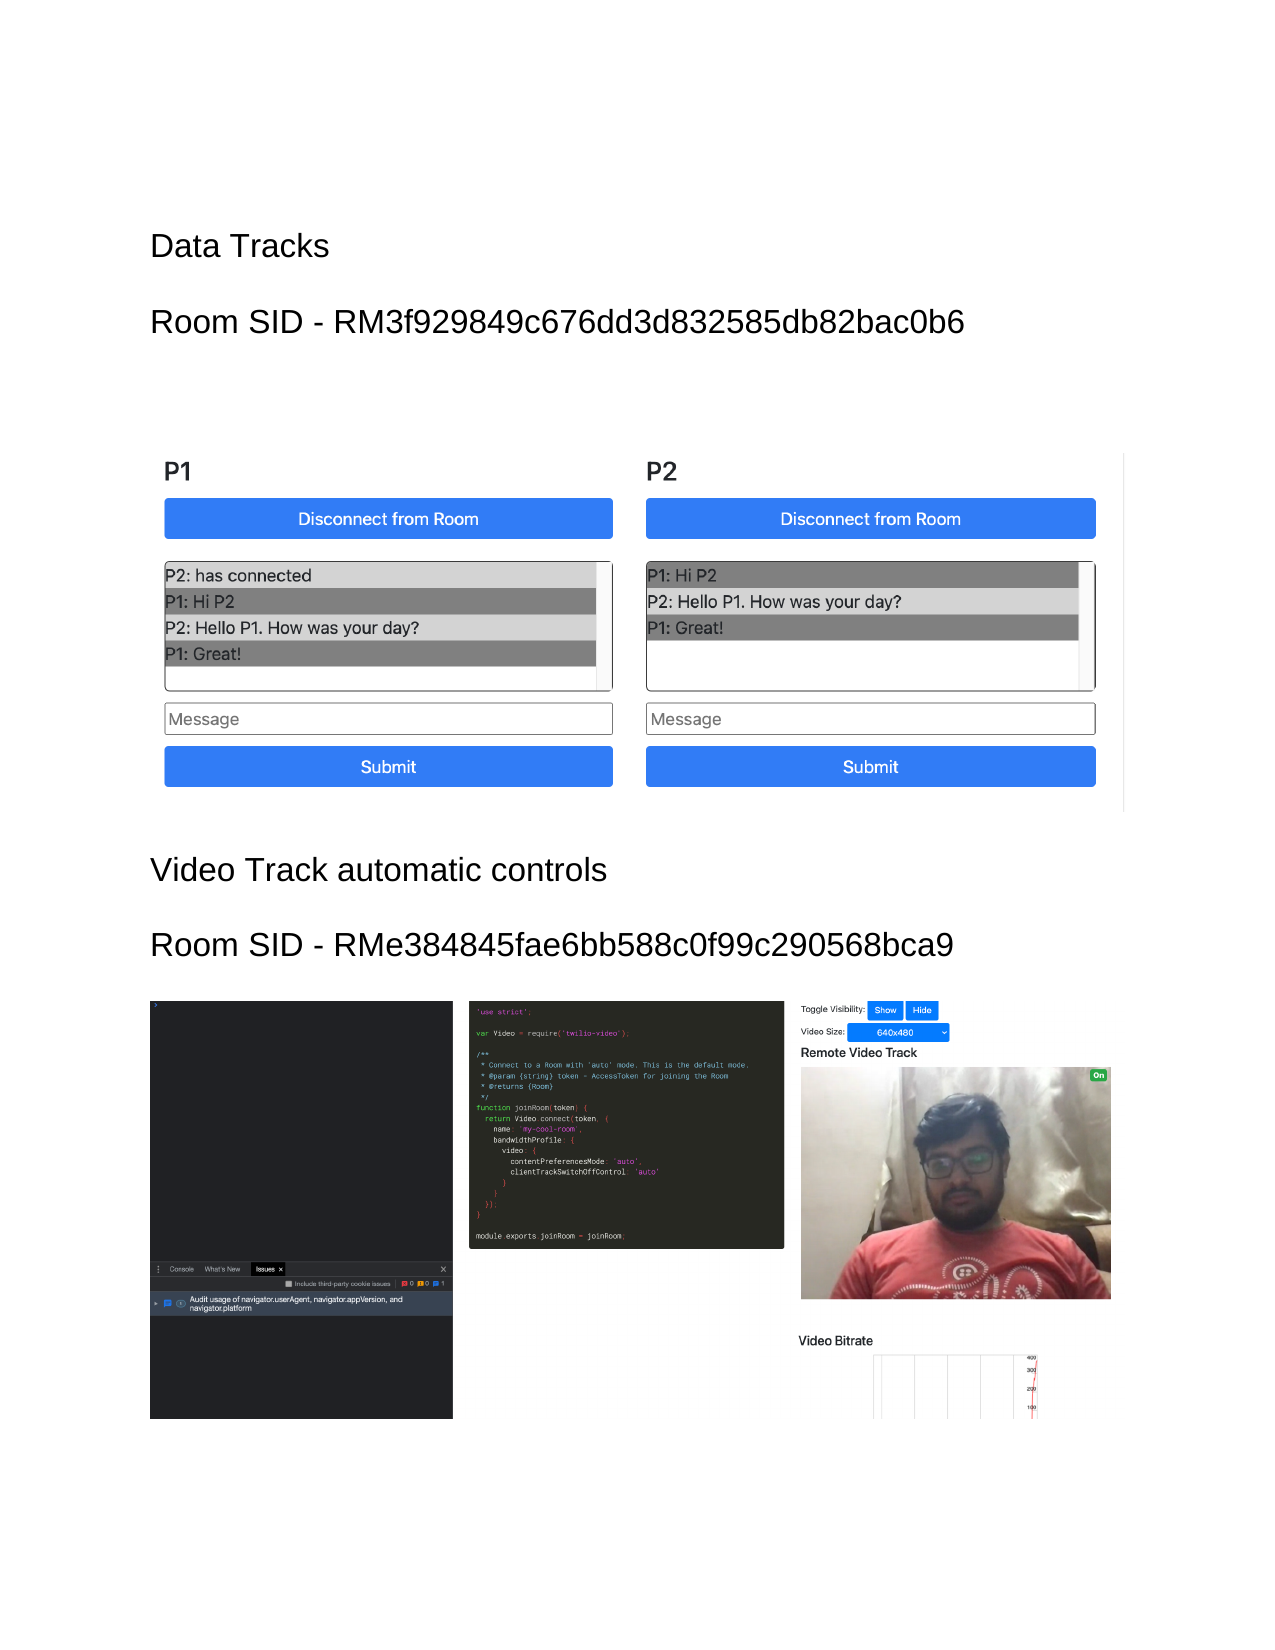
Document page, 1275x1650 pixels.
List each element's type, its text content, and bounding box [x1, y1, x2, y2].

picture [150, 453, 1125, 812]
subtitle Data Tracks [150, 226, 1125, 264]
picture [150, 1001, 1125, 1419]
subtitle Video Track automatic controls [150, 849, 1125, 888]
subtitle Room SID - RM3f929849c676dd3d832585db82bac0b6 [150, 302, 1125, 340]
subtitle Room SID - RMe384845fae6bb588c0f99c290568bca9 [150, 926, 1125, 964]
